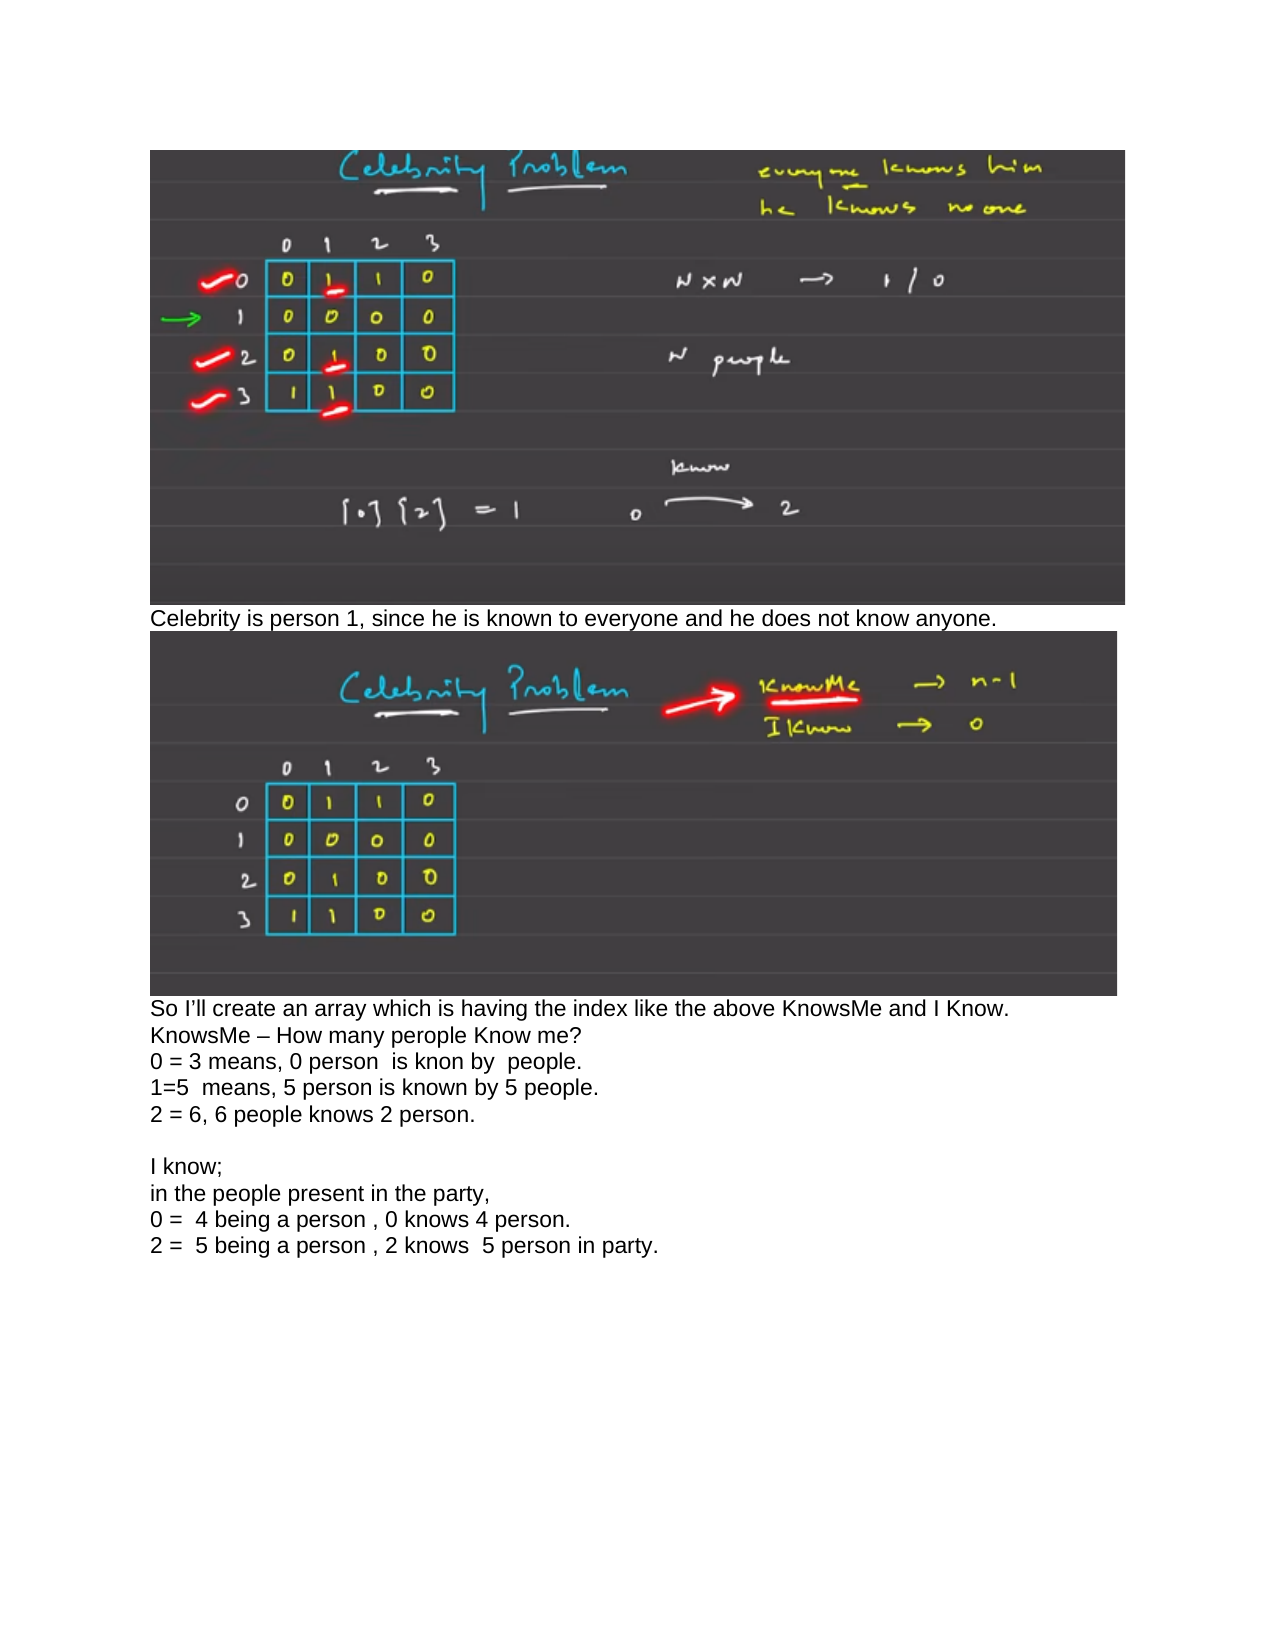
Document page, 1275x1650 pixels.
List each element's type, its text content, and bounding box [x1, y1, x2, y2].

picture [150, 150, 1125, 605]
text 1=5 means, 5 person is known by 5 people. [150, 1074, 1125, 1101]
text 0 = 3 means, 0 person is knon by people. [150, 1048, 1125, 1074]
text Celebrity is person 1, since he is known to everyone and he does not know anyone. [150, 605, 1125, 631]
text 2 = 6, 6 people knows 2 person. [150, 1101, 1125, 1127]
text 2 = 5 being a person , 2 knows 5 person in party. [150, 1232, 1125, 1259]
text I know; in the people present in the party, 0 = 4 being a person , 0 knows 4 person. [150, 1153, 1125, 1232]
text So I’ll create an array which is having the index like the above KnowsMe and I Know. KnowsMe – How many perople Know me? [150, 995, 1125, 1048]
picture [150, 631, 1118, 996]
